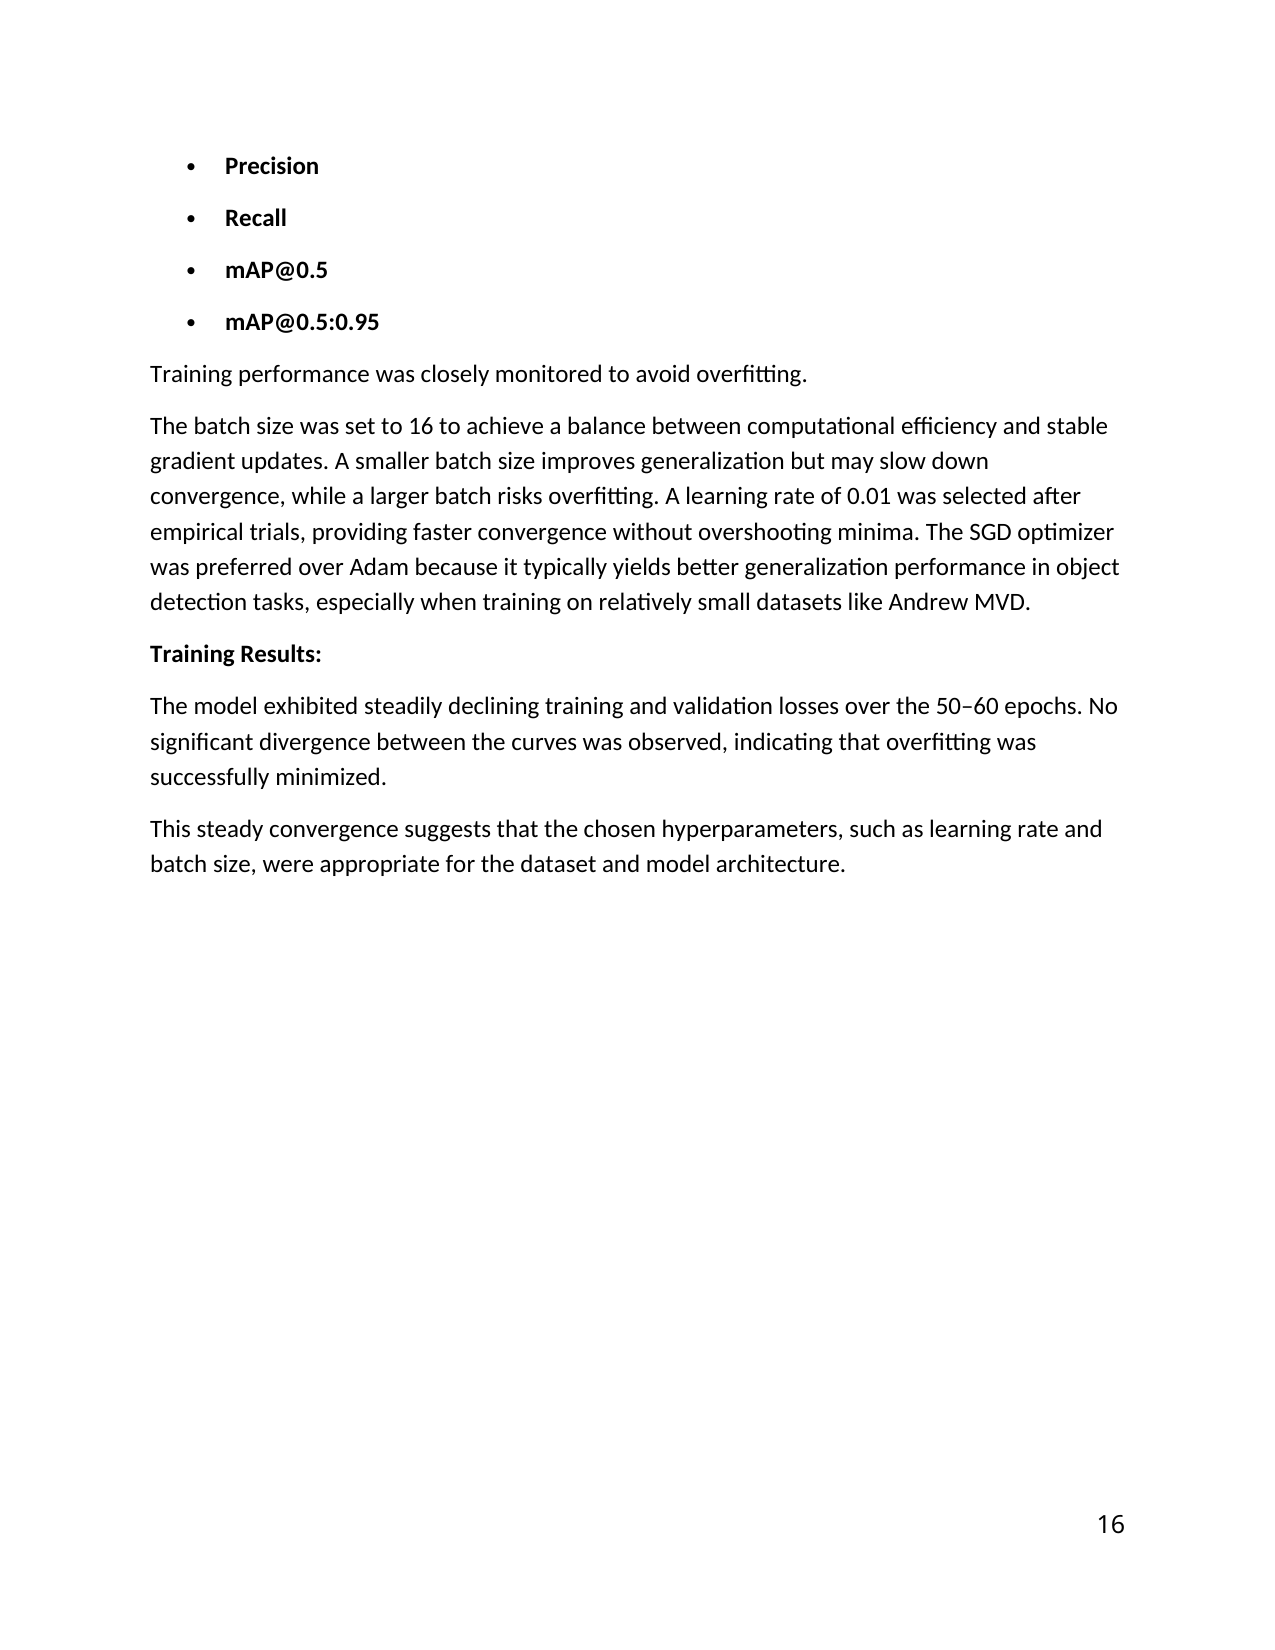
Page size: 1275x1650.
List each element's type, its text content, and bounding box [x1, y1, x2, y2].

list Precision [187, 150, 1125, 181]
text Training Results: [150, 638, 1125, 669]
list mAP@0.5 [187, 254, 1125, 284]
list mAP@0.5:0.95 [187, 306, 1125, 336]
list Recall [187, 202, 1125, 232]
text The batch size was set to 16 to achieve a balance between computational efficiency and stable gradient updates. A smaller batch size improves generalization but may slow down convergence, while a larger batch risks overfitting. A learning rate of 0.01 was selected after empirical trials, providing faster convergence without overshooting minima. The SGD optimizer was preferred over Adam because it typically yields better generalization performance in object detection tasks, especially when training on relatively small datasets like Andrew MVD. [150, 410, 1125, 617]
text Training performance was closely monitored to avoid overfitting. [150, 358, 1125, 388]
text This steady convergence suggests that the chosen hyperparameters, such as learning rate and batch size, were appropriate for the dataset and model architecture. [150, 813, 1125, 879]
text The model exhibited steadily declining training and validation losses over the 50–60 epochs. No significant divergence between the curves was observed, indicating that overfitting was successfully minimized. [150, 690, 1125, 792]
